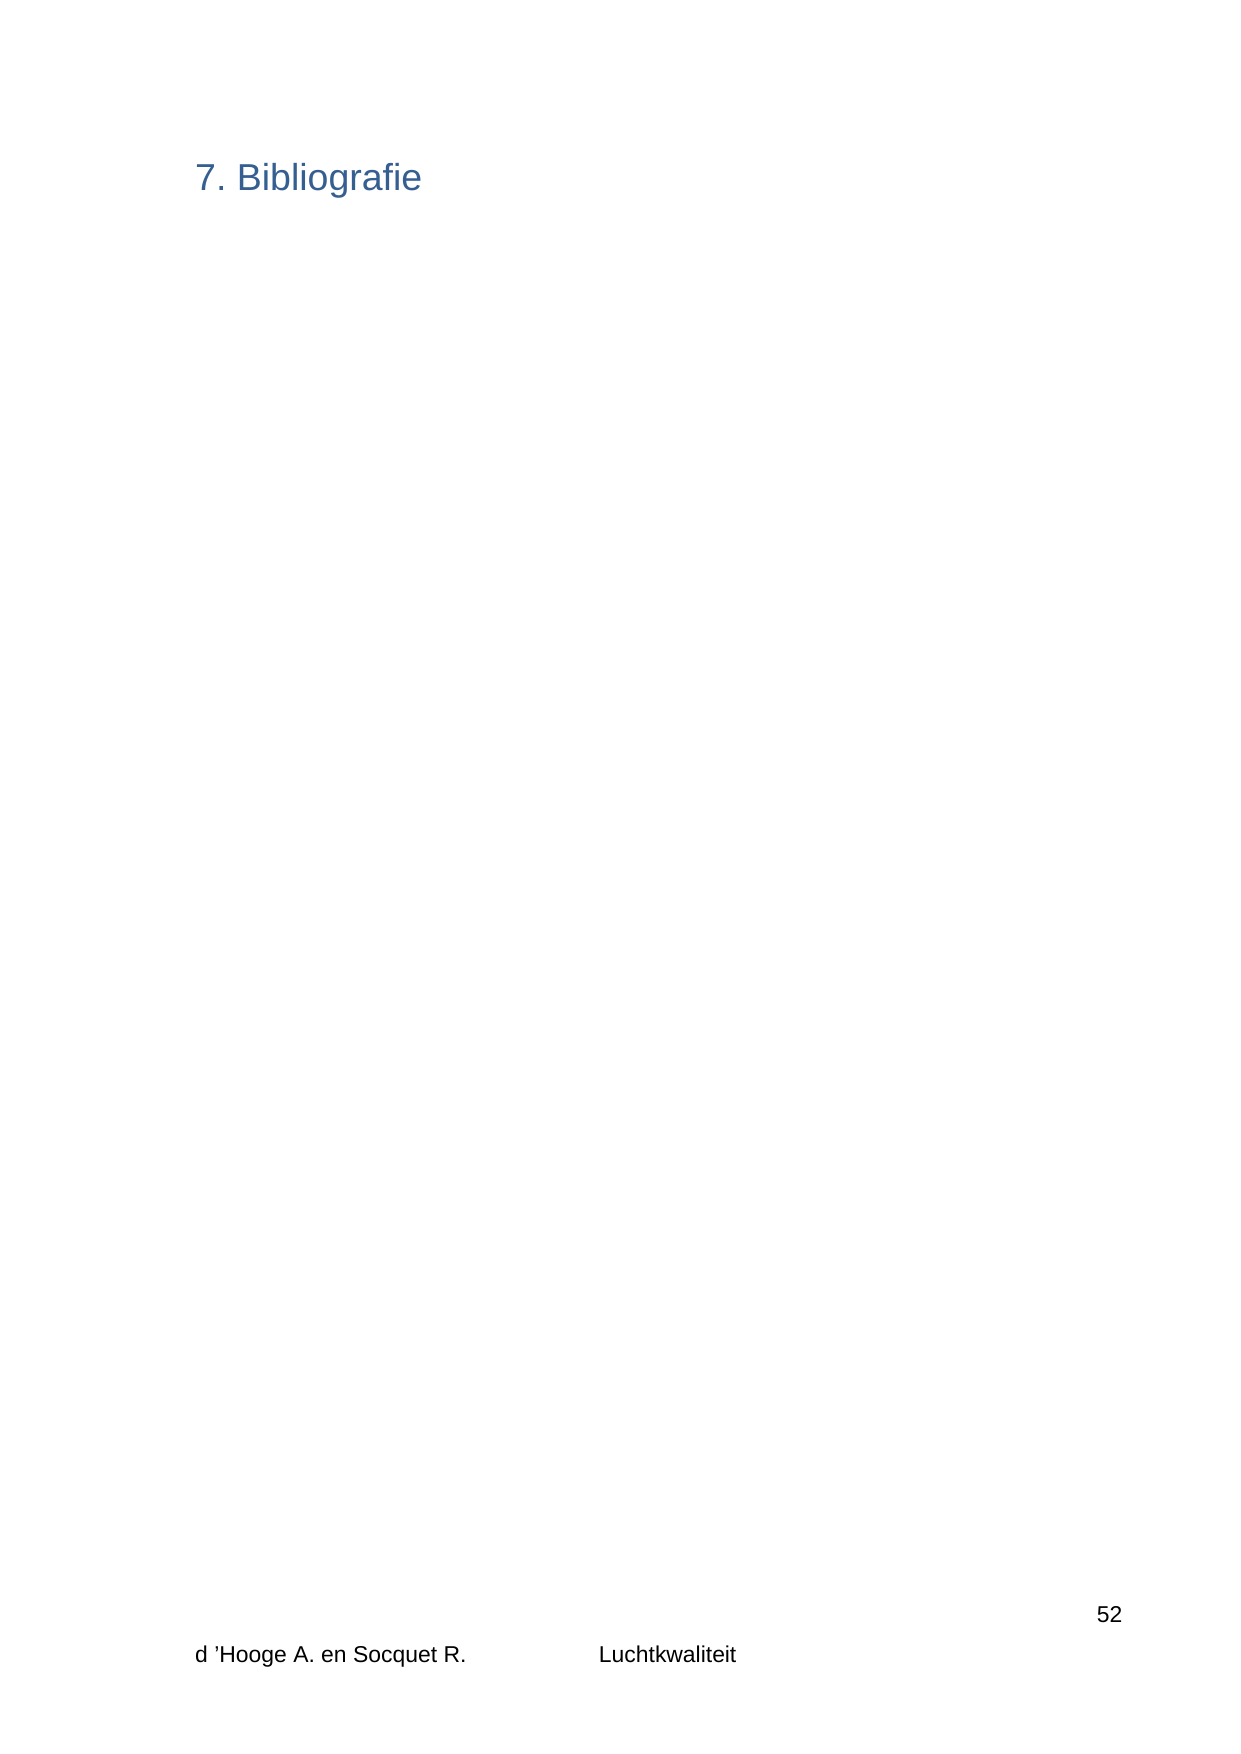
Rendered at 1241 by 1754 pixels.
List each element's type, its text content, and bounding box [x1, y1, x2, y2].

subtitle 7. Bibliografie [195, 156, 1122, 199]
